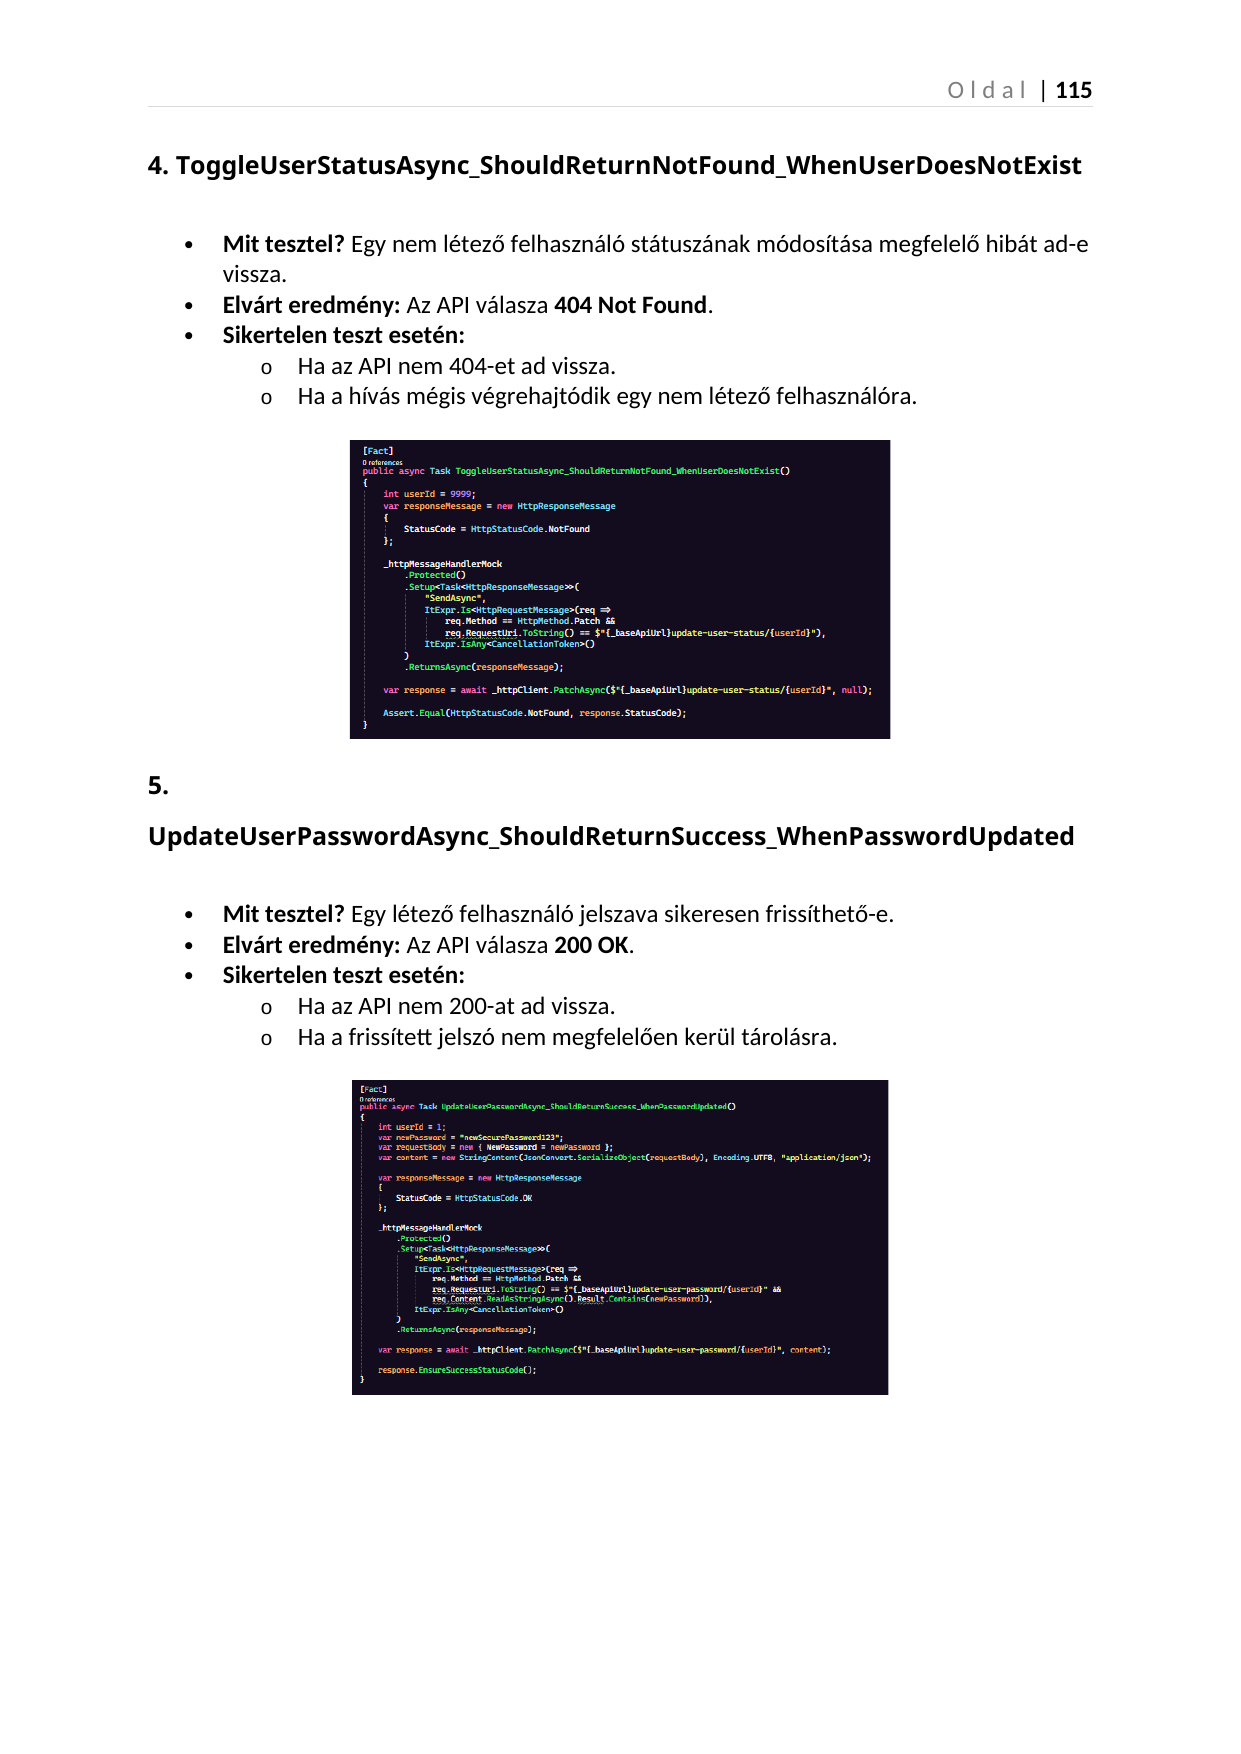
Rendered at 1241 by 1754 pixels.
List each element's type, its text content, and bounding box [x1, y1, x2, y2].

subtitle 5. UpdateUserPasswordAsync_ShouldReturnSuccess_WhenPasswordUpdated [148, 767, 1093, 852]
list Sikertelen teszt esetén: [185, 319, 1093, 350]
list Elvárt eredmény: Az API válasza 200 OK. [185, 929, 1093, 960]
subtitle 4. ToggleUserStatusAsync_ShouldReturnNotFound_WhenUserDoesNotExist [148, 148, 1093, 182]
list Ha a hívás mégis végrehajtódik egy nem létező felhasználóra. [260, 380, 1093, 411]
list Ha a frissített jelszó nem megfelelően kerül tárolásra. [260, 1021, 1093, 1051]
list Mit tesztel? Egy létező felhasználó jelszava sikeresen frissíthető-e. [185, 899, 1093, 929]
picture [352, 1080, 889, 1395]
list Mit tesztel? Egy nem létező felhasználó státuszának módosítása megfelelő hibát ad-e vissza. [185, 228, 1093, 289]
list Elvárt eredmény: Az API válasza 404 Not Found. [185, 289, 1093, 319]
list Ha az API nem 404-et ad vissza. [260, 350, 1093, 380]
picture [349, 440, 891, 739]
list Ha az API nem 200-at ad vissza. [260, 990, 1093, 1021]
list Sikertelen teszt esetén: [185, 960, 1093, 990]
